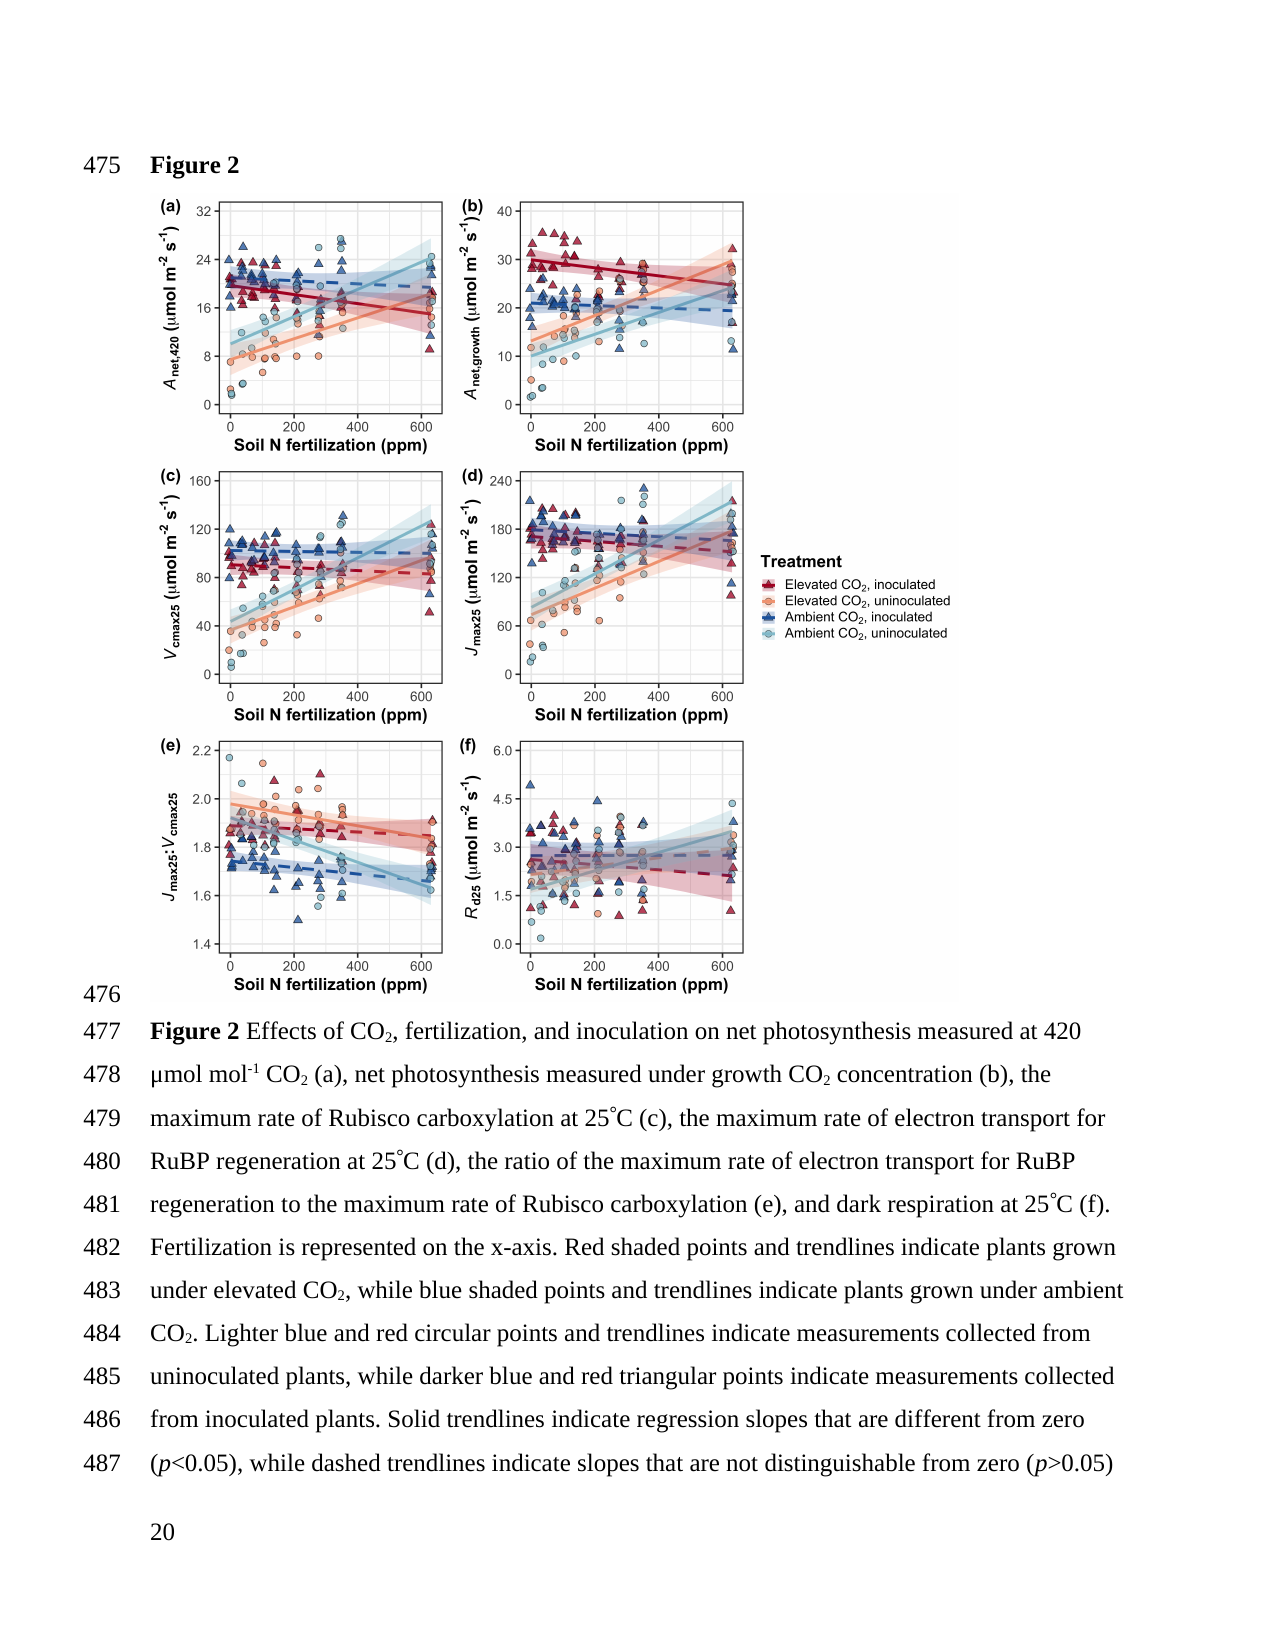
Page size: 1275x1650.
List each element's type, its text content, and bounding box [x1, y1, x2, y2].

text Figure 2 [150, 150, 1125, 179]
text Figure 2 Effects of CO2, fertilization, and inoculation on net photosynthesis measured at 420 μmol mol-1 CO2 (a), net photosynthesis measured under growth CO2 concentration (b), the maximum rate of Rubisco carboxylation at 25C (c), the maximum rate of electron transport for RuBP regeneration at 25C (d), the ratio of the maximum rate of electron transport for RuBP regeneration to the maximum rate of Rubisco carboxylation (e), and dark respiration at 25C (f). Fertilization is represented on the x-axis. Red shaded points and trendlines indicate plants grown under elevated CO2, while blue shaded points and trendlines indicate plants grown under ambient CO2. Lighter blue and red circular points and trendlines indicate measurements collected from uninoculated plants, while darker blue and red triangular points indicate measurements collected from inoculated plants. Solid trendlines indicate regression slopes that are different from zero (p<0.05), while dashed trendlines indicate slopes that are not distinguishable from zero (p>0.05) [150, 1016, 1125, 1476]
picture [150, 193, 959, 1002]
